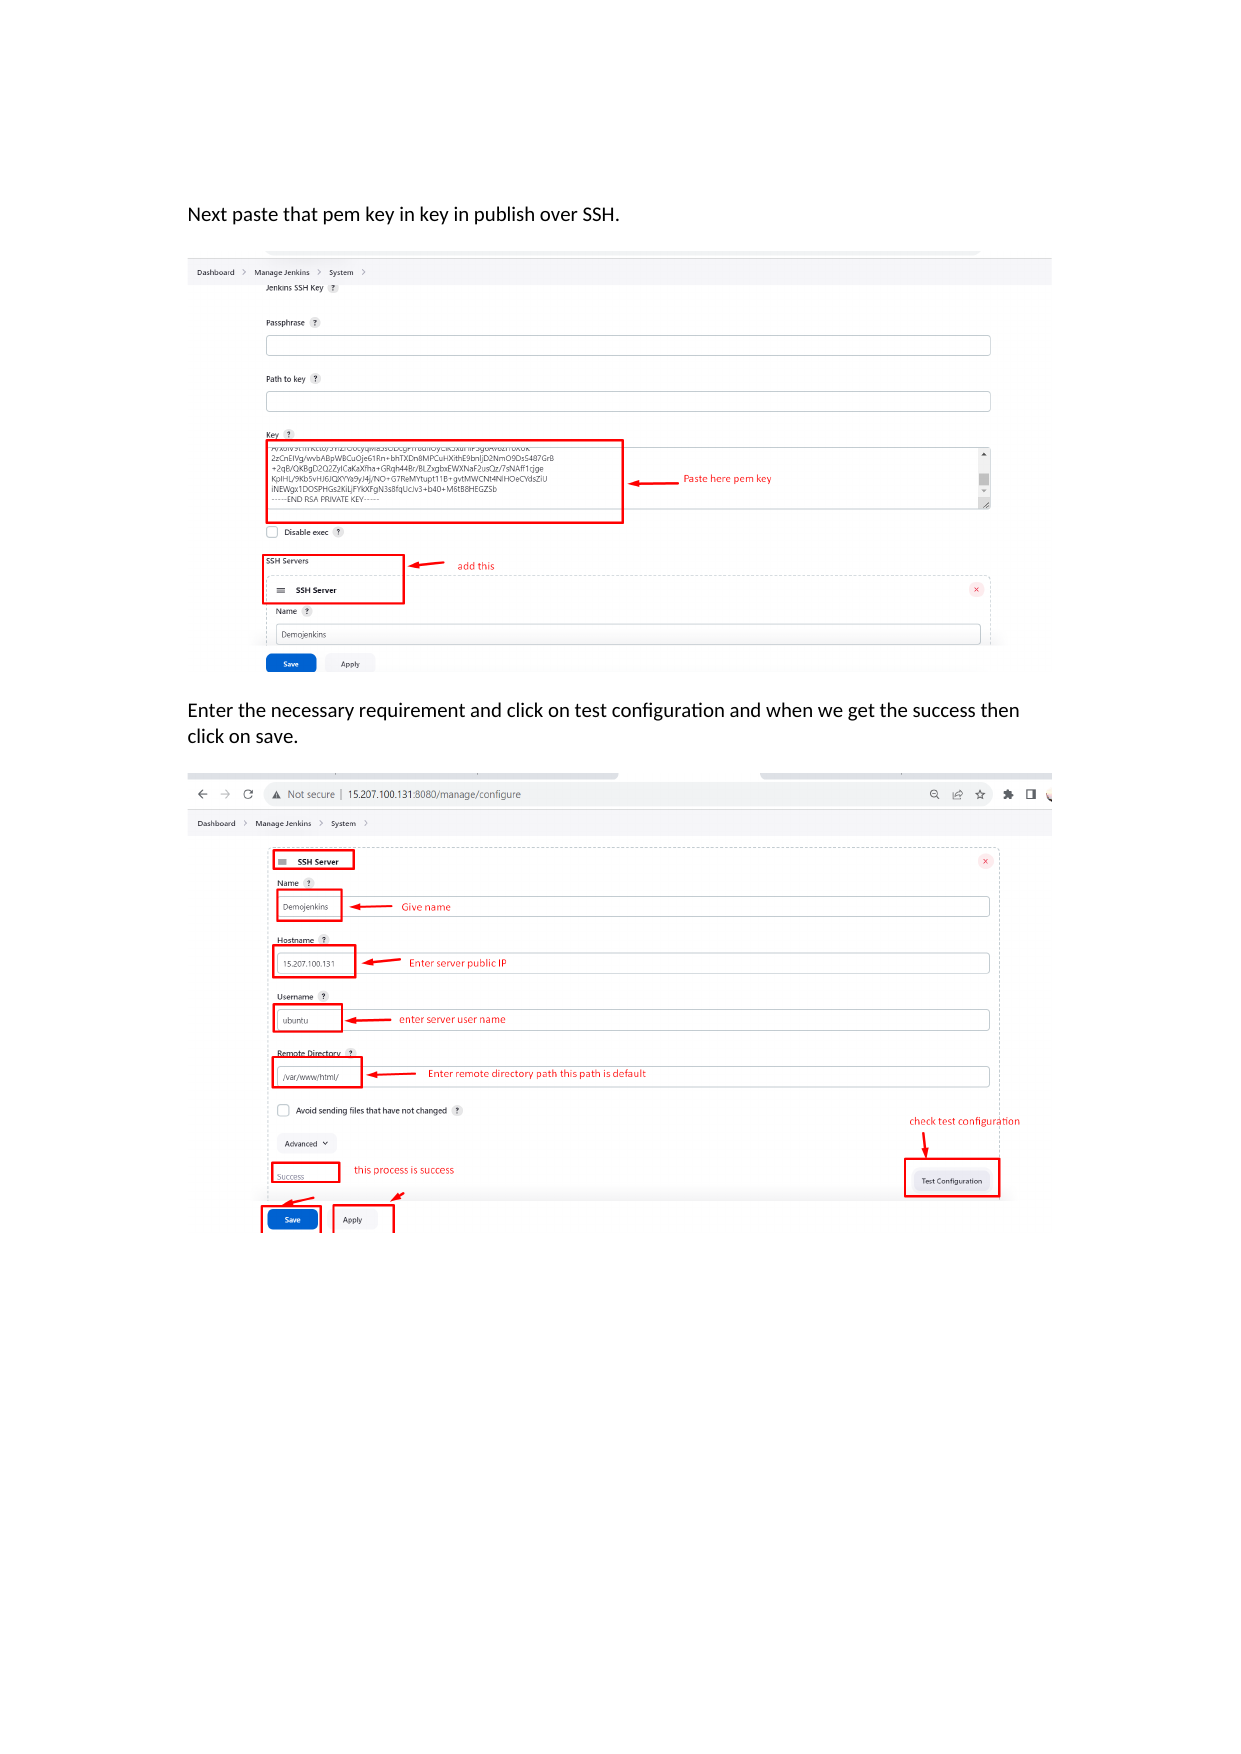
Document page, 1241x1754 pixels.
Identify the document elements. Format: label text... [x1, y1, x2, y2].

text Enter the necessary requirement and click on test configuration and when we get the success then click on save. [187, 697, 1053, 748]
text Next paste that pem key in key in publish over SSH. [187, 201, 1053, 226]
picture [187, 773, 1052, 1233]
picture [187, 251, 1052, 672]
